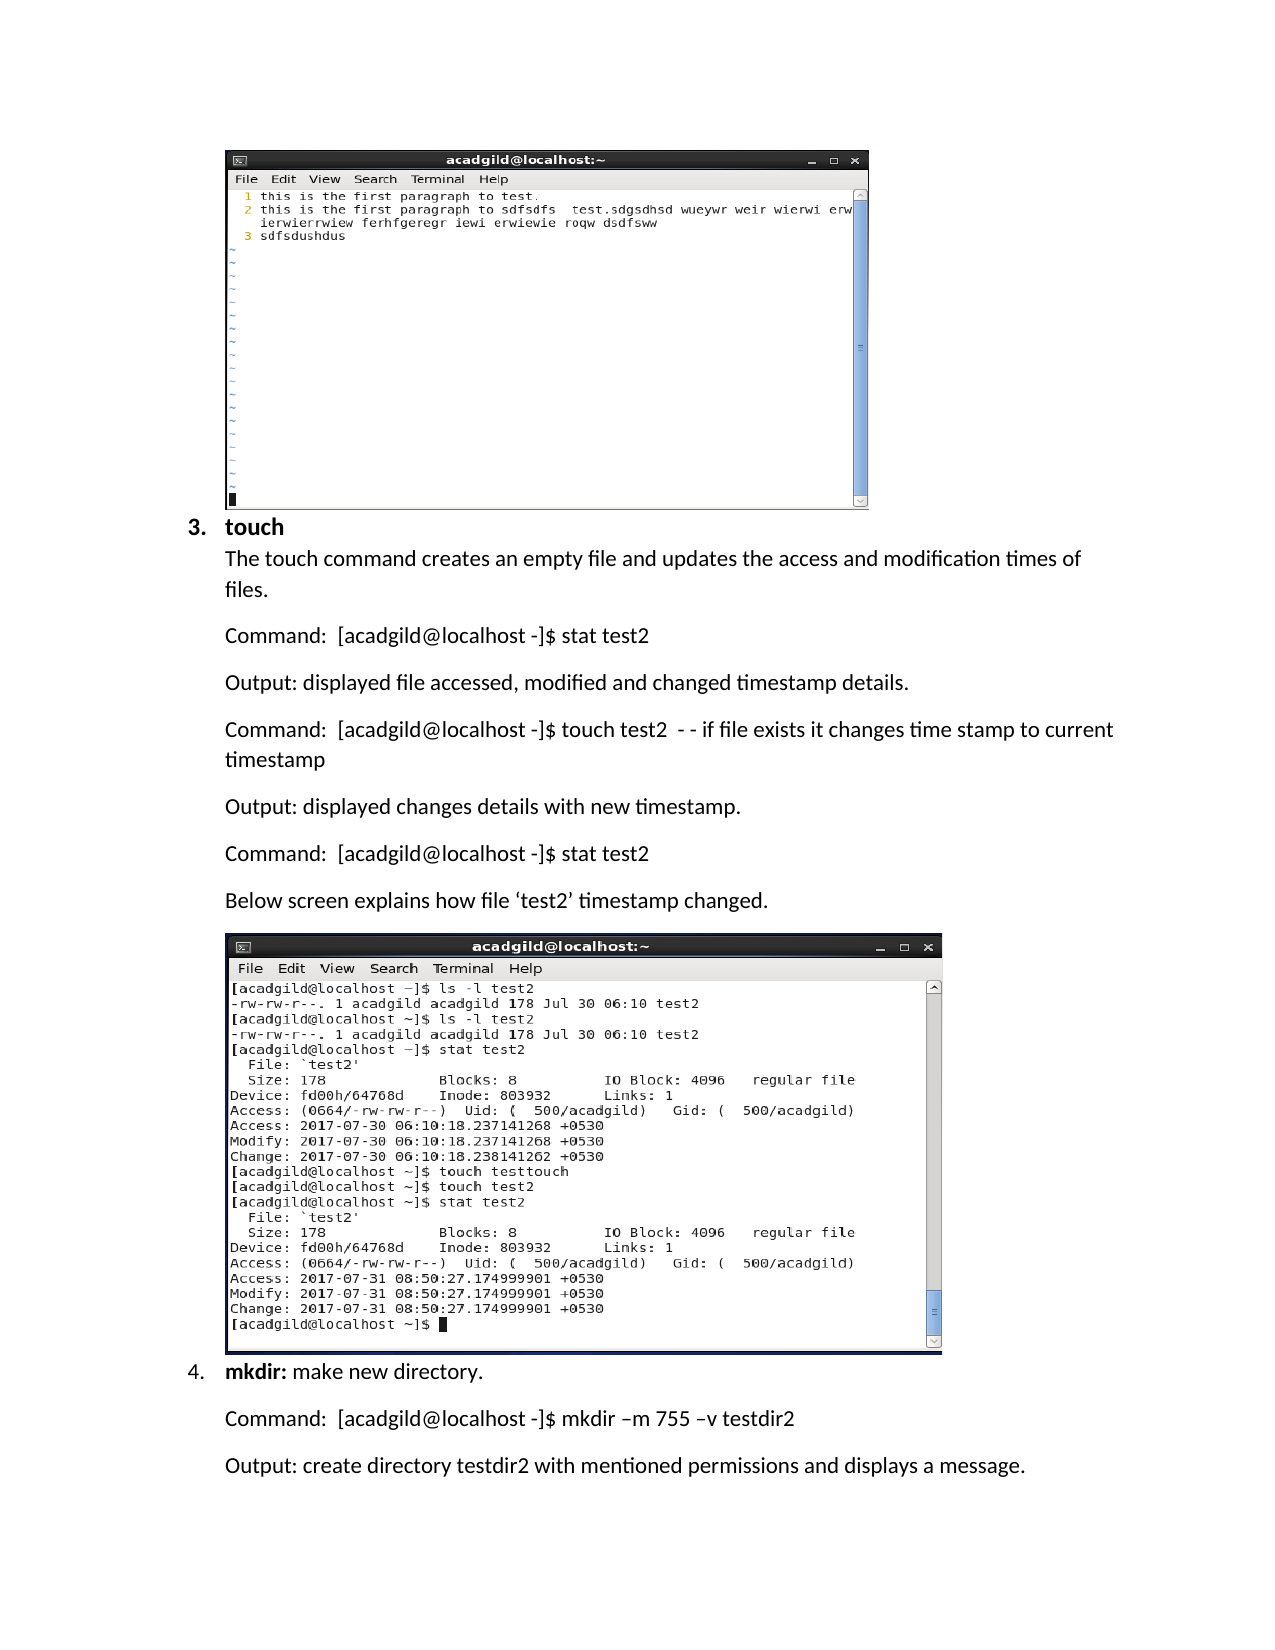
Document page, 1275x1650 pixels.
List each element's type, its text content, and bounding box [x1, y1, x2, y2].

text Command: [acadgild@localhost -]$ mkdir –m 755 –v testdir2 [150, 1404, 1125, 1432]
text Output: displayed file accessed, modified and changed timestamp details. [150, 668, 1125, 696]
text Command: [acadgild@localhost -]$ touch test2 - - if file exists it changes time stamp to current timestamp [225, 715, 1125, 773]
text Output: displayed changes details with new timestamp. [150, 792, 1125, 820]
text Output: create directory testdir2 with mentioned permissions and displays a message. [150, 1451, 1125, 1479]
list touch [187, 512, 1125, 542]
text Command: [acadgild@localhost -]$ stat test2 [150, 839, 1125, 867]
list The touch command creates an empty file and updates the access and modification times of files. [225, 544, 1125, 603]
picture [225, 150, 869, 510]
text Below screen explains how file ‘test2’ timestamp changed. [150, 886, 1125, 914]
picture [225, 933, 943, 1355]
text Command: [acadgild@localhost -]$ stat test2 [150, 622, 1125, 649]
list mkdir: make new directory. [187, 1357, 1125, 1385]
